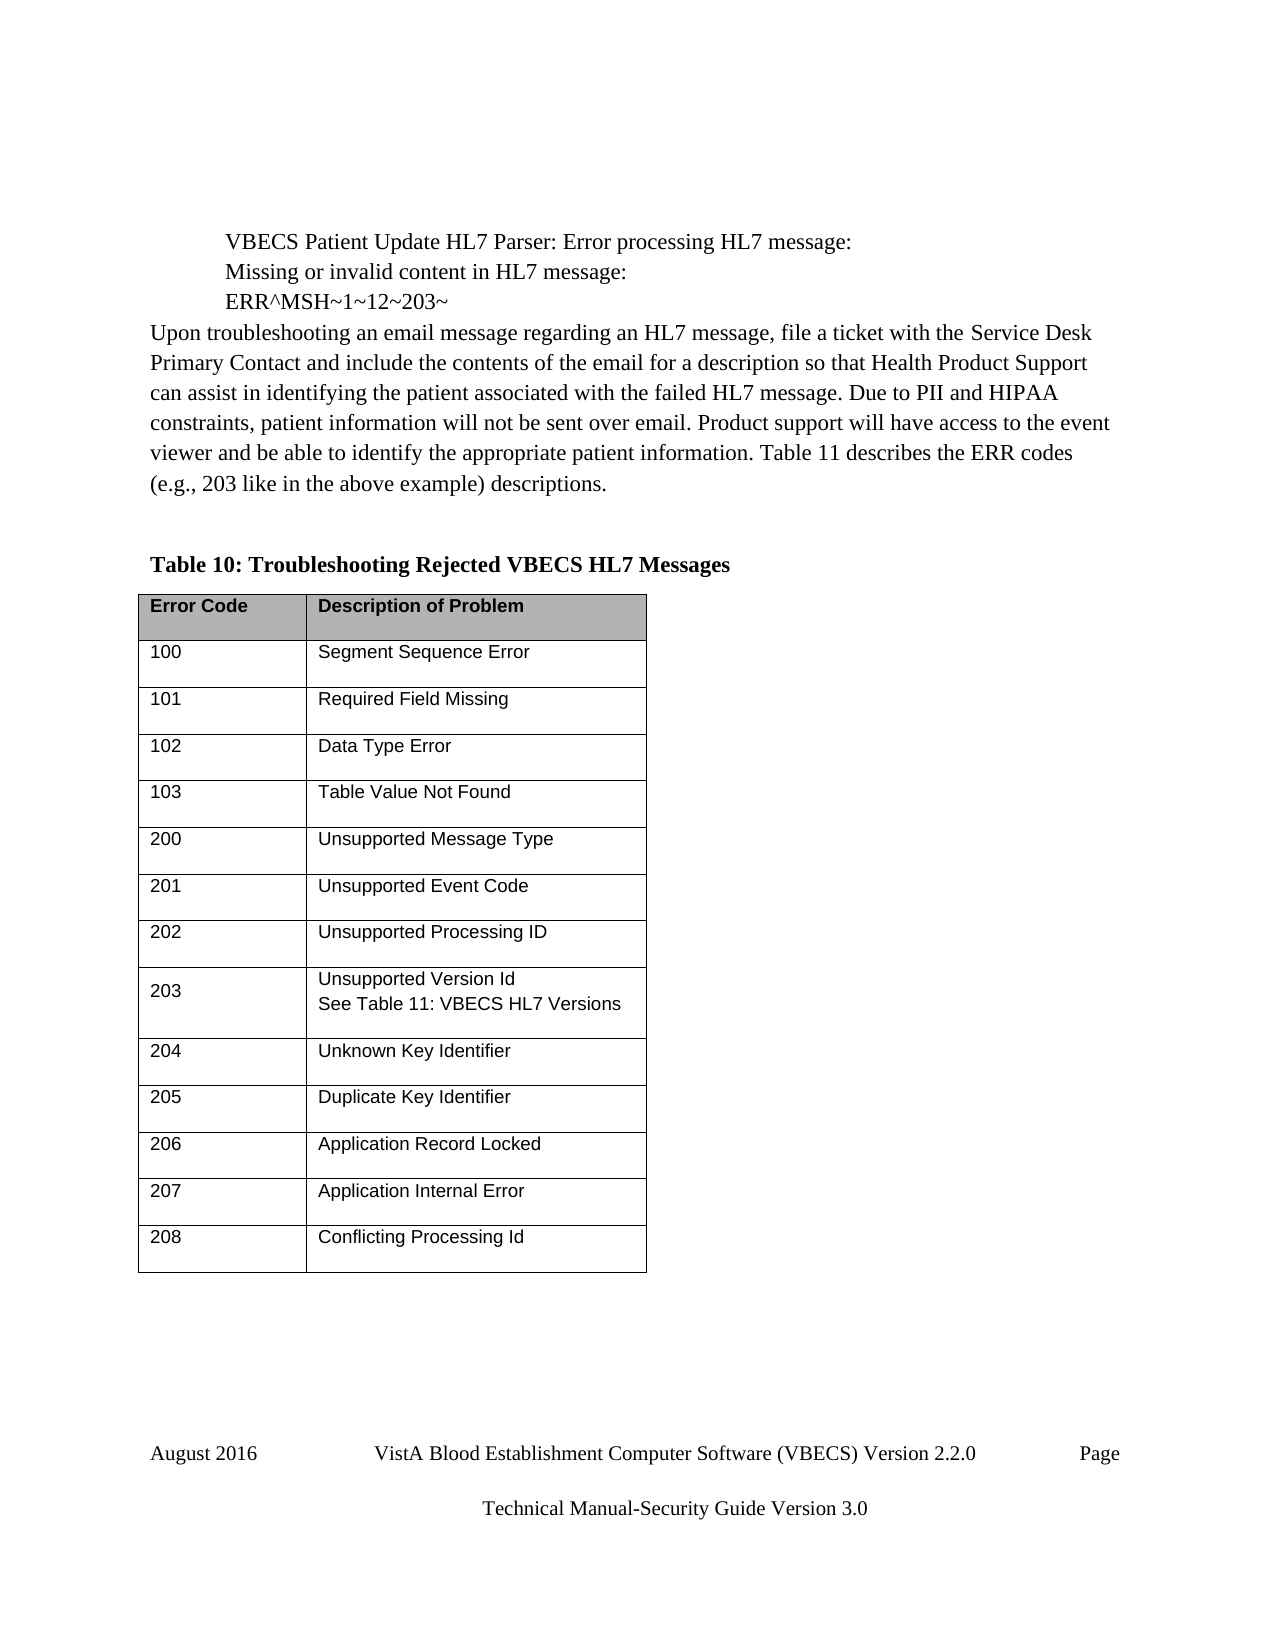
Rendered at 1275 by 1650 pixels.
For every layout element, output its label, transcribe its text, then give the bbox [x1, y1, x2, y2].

table_cell Conflicting Processing Id [307, 1226, 646, 1272]
table_header Description of Problem [307, 595, 646, 640]
table_cell Application Record Locked [307, 1133, 646, 1178]
table_cell 102 [139, 735, 306, 780]
text Missing or invalid content in HL7 message: [225, 258, 1125, 284]
table_cell Unsupported Event Code [307, 875, 646, 920]
table_cell Unknown Key Identifier [307, 1039, 646, 1085]
table_cell Duplicate Key Identifier [307, 1086, 646, 1132]
table_cell Unsupported Message Type [307, 828, 646, 873]
text Table 10: Troubleshooting Rejected VBECS HL7 Messages [150, 551, 1125, 577]
table_cell 203 [139, 968, 306, 1038]
table_cell 205 [139, 1086, 306, 1132]
table_cell 201 [139, 875, 306, 920]
table_cell Required Field Missing [307, 688, 646, 733]
table_cell 101 [139, 688, 306, 733]
table_cell Data Type Error [307, 735, 646, 780]
table_cell Unsupported Processing ID [307, 921, 646, 967]
text VBECS Patient Update HL7 Parser: Error processing HL7 message: [225, 228, 1125, 254]
table_header Error Code [139, 595, 306, 640]
table_cell 200 [139, 828, 306, 873]
table_cell 100 [139, 641, 306, 687]
table_cell 208 [139, 1226, 306, 1272]
table_cell Segment Sequence Error [307, 641, 646, 687]
table_cell Unsupported Version Id See Table 11: VBECS HL7 Versions [307, 968, 646, 1038]
table_cell 204 [139, 1039, 306, 1085]
text Upon troubleshooting an email message regarding an HL7 message, file a ticket with the Service Desk Primary Contact and include the contents of the email for a description so that Health Product Support can assist in identifying the patient associated with the failed HL7 message. Due to PII and HIPAA constraints, patient information will not be sent over email. Product support will have access to the event viewer and be able to identify the appropriate patient information. Table 11 describes the ERR codes (e.g., 203 like in the above example) descriptions. [150, 318, 1125, 496]
table_cell 207 [139, 1179, 306, 1225]
text ERR^MSH~1~12~203~ [225, 288, 1125, 315]
table_cell Application Internal Error [307, 1179, 646, 1225]
table_cell 206 [139, 1133, 306, 1178]
table_cell 103 [139, 781, 306, 827]
table_cell 202 [139, 921, 306, 967]
table_cell Table Value Not Found [307, 781, 646, 827]
